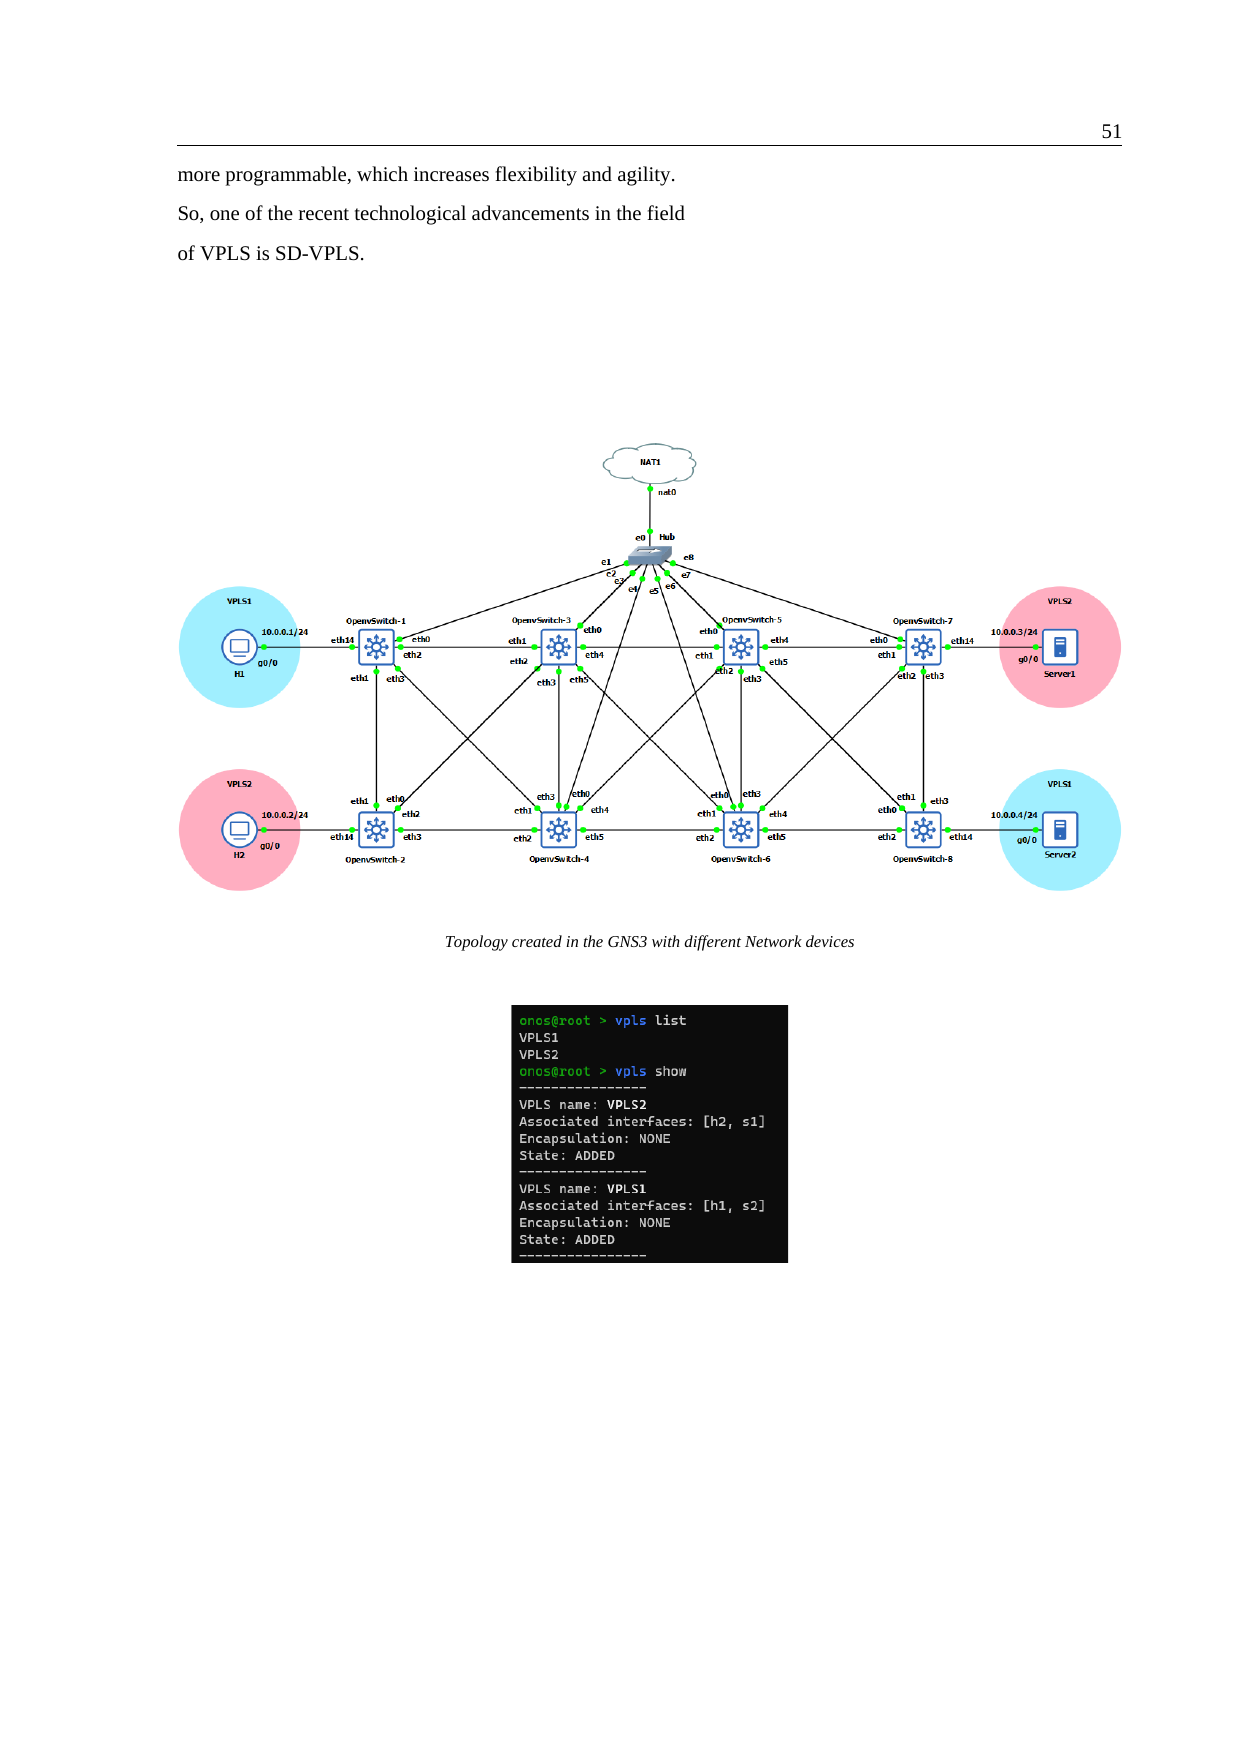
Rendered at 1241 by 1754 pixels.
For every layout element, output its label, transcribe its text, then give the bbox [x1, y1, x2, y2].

text of VPLS is SD-VPLS. [177, 240, 1122, 265]
text more programmable, which increases flexibility and agility. [177, 161, 1122, 186]
picture [511, 1005, 789, 1263]
picture [177, 437, 1124, 912]
text So, one of the recent technological advancements in the field [177, 200, 1122, 225]
text Topology created in the GNS3 with different Network devices [177, 926, 1122, 951]
